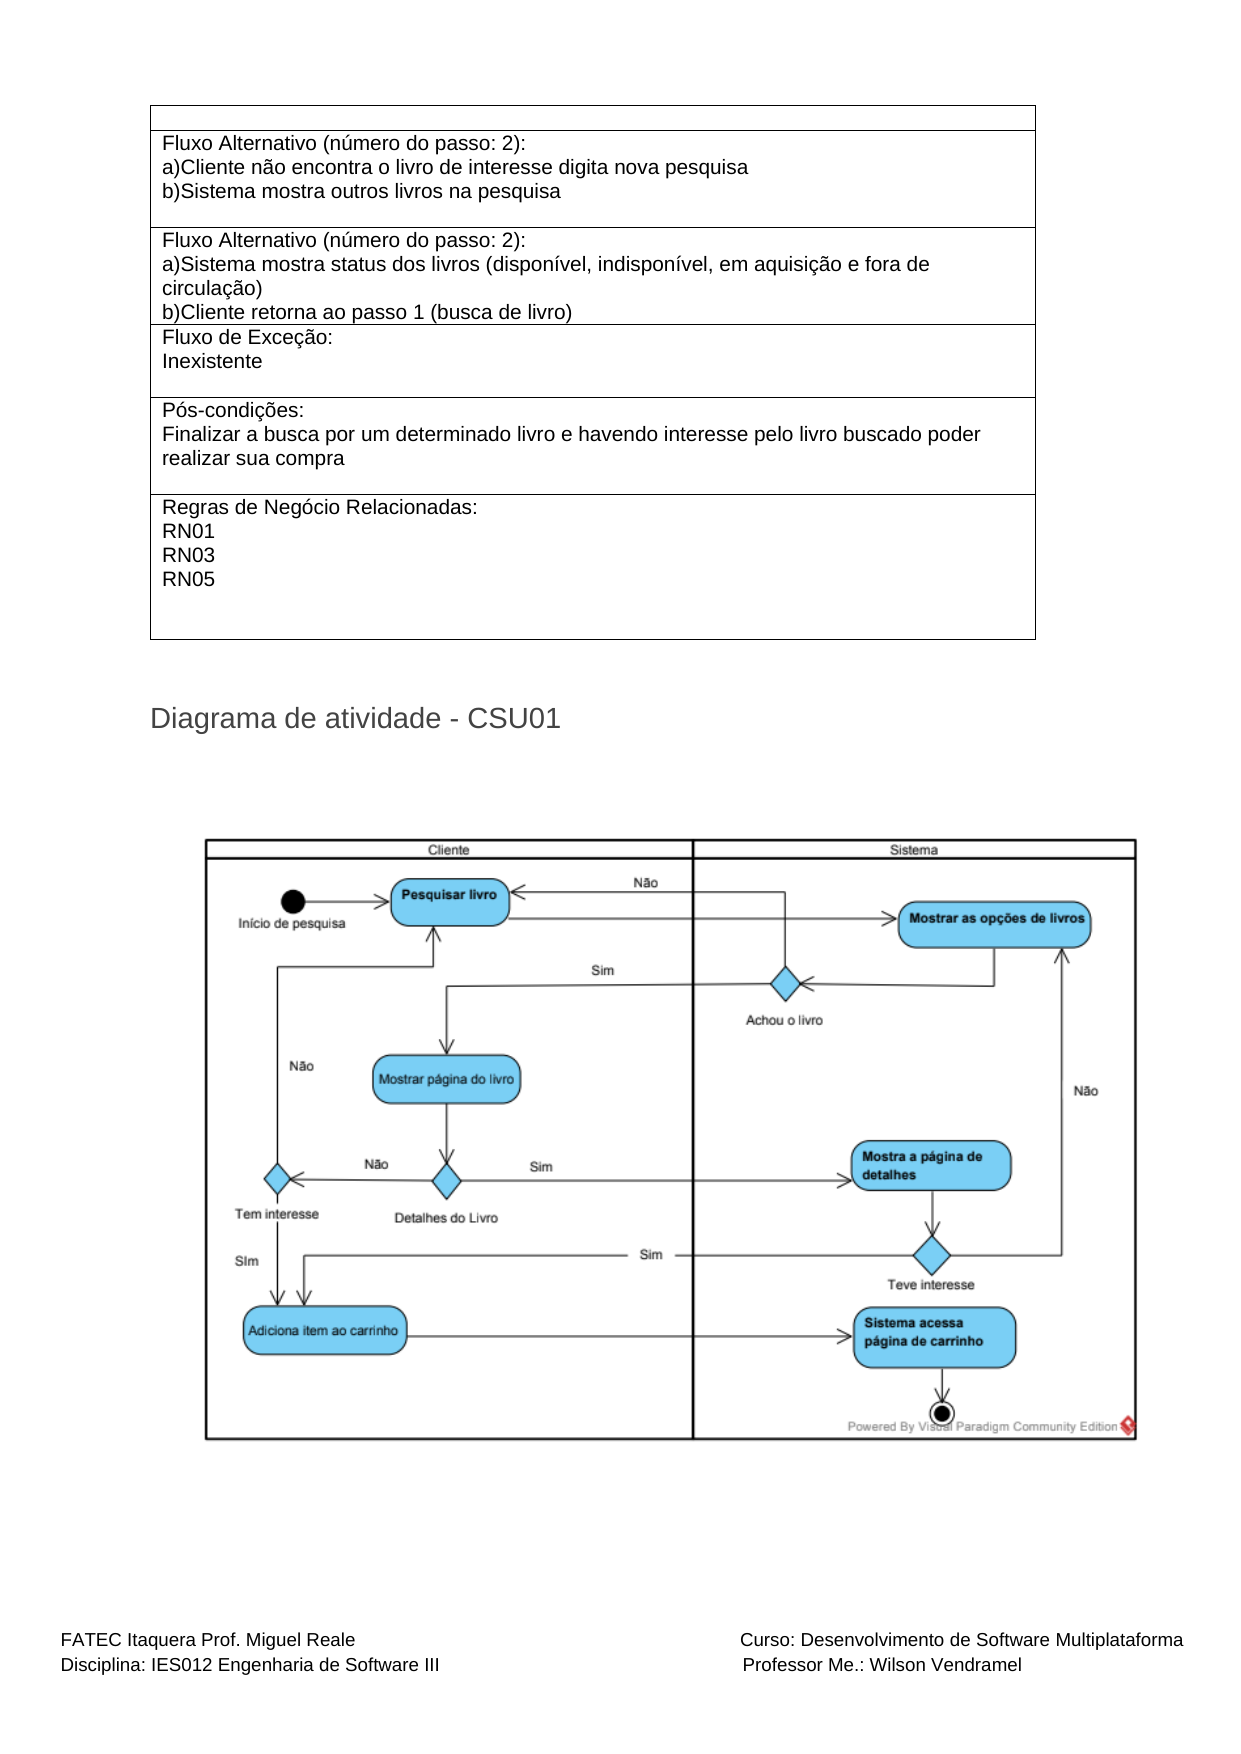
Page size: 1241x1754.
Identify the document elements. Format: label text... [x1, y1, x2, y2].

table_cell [151, 106, 1035, 130]
table_cell Pós-condições: Finalizar a busca por um determinado livro e havendo interesse pelo livro buscado poder realizar sua compra [151, 398, 1035, 494]
table_cell Fluxo Alternativo (número do passo: 2): a)Sistema mostra status dos livros (disponível, indisponível, em aquisição e fora de circulação) b)Cliente retorna ao passo 1 (busca de livro) [151, 228, 1035, 324]
table_cell Fluxo Alternativo (número do passo: 2): a)Cliente não encontra o livro de interesse digita nova pesquisa b)Sistema mostra outros livros na pesquisa [151, 131, 1035, 227]
table_cell Regras de Negócio Relacionadas: RN01 RN03 RN05 [151, 495, 1035, 638]
subtitle Diagrama de atividade - CSU01 [150, 701, 1090, 735]
picture [150, 784, 1176, 1499]
table_cell Fluxo de Exceção: Inexistente [151, 325, 1035, 397]
